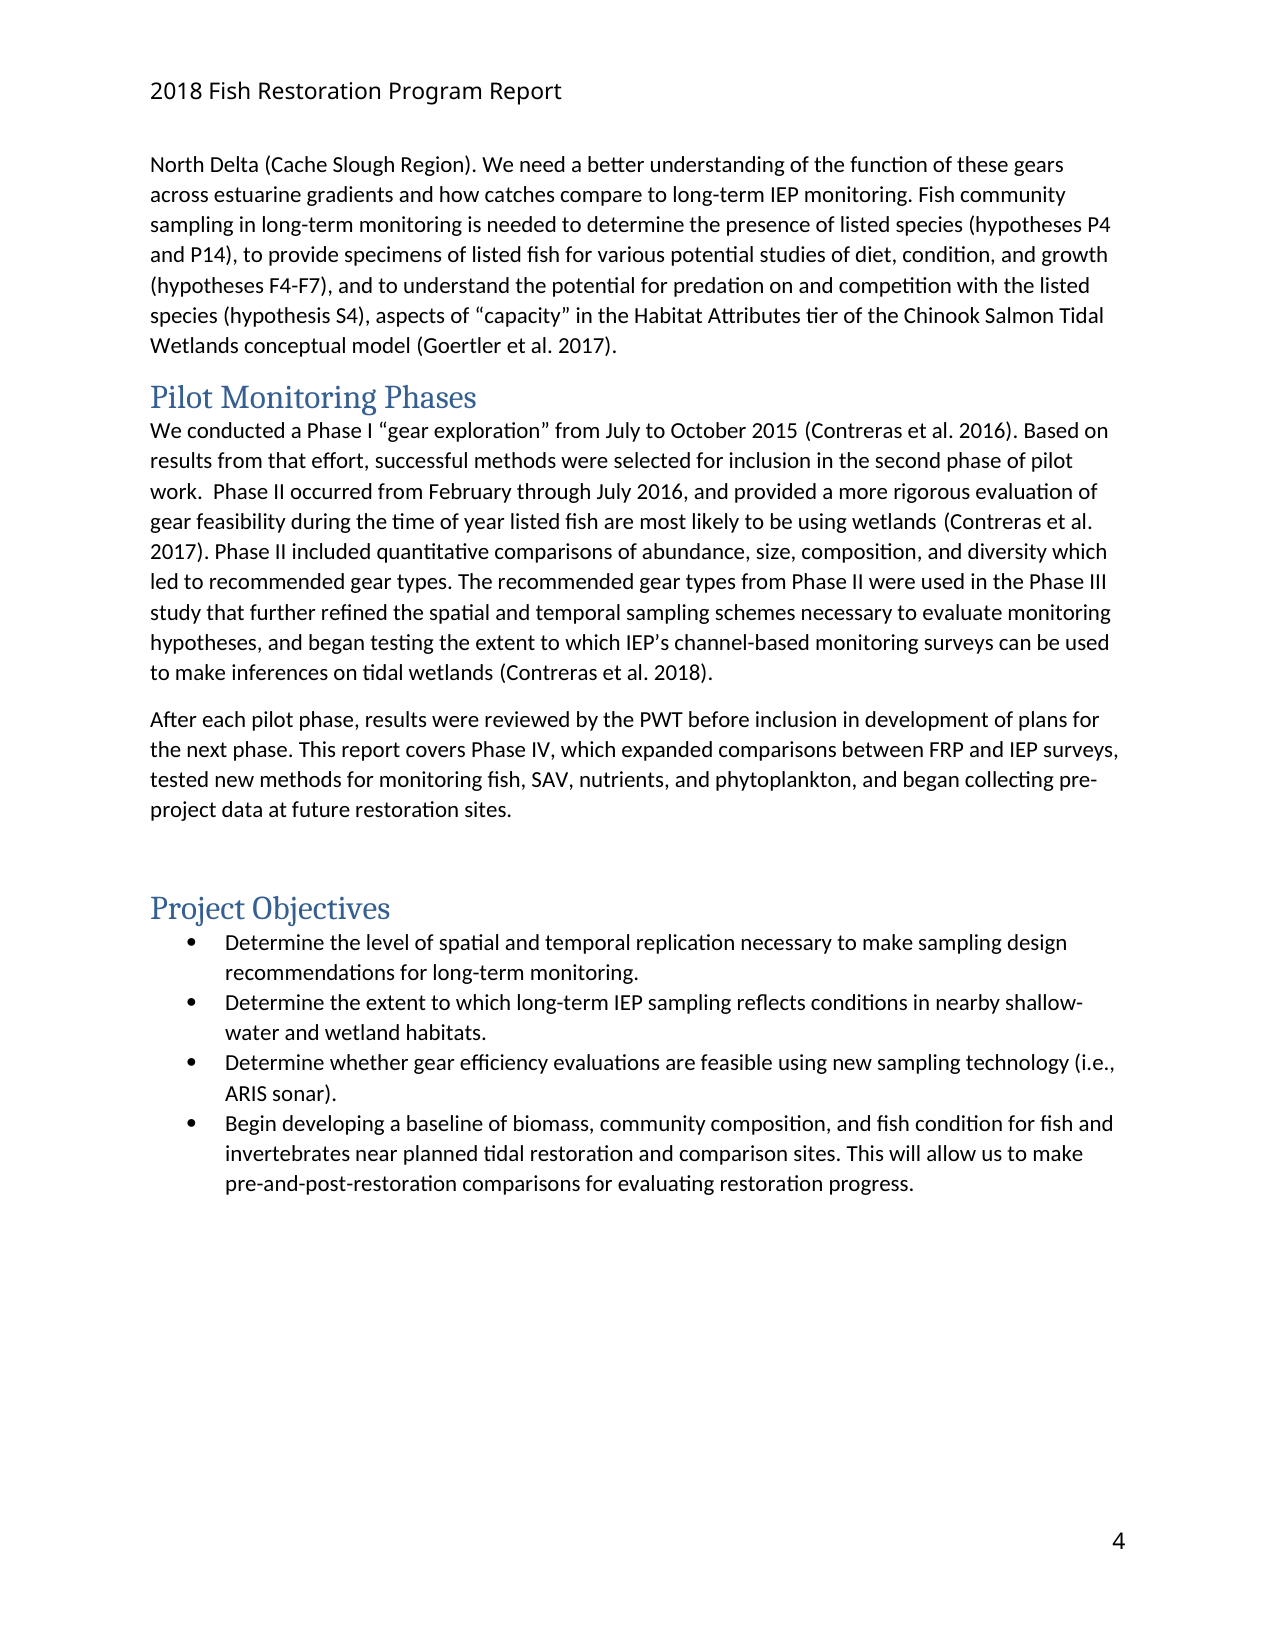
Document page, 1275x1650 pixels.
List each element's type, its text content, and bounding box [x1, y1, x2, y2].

subtitle Project Objectives [150, 889, 1125, 928]
subtitle Pilot Monitoring Phases [150, 378, 1125, 416]
list Determine the extent to which long-term IEP sampling reflects conditions in nearby shallow-water and wetland habitats. [187, 988, 1125, 1046]
text We conducted a Phase I “gear exploration” from July to October 2015 (Contreras et al. 2016). Based on results from that effort, successful methods were selected for inclusion in the second phase of pilot work. Phase II occurred from February through July 2016, and provided a more rigorous evaluation of gear feasibility during the time of year listed fish are most likely to be using wetlands (Contreras et al. 2017). Phase II included quantitative comparisons of abundance, size, composition, and diversity which led to recommended gear types. The recommended gear types from Phase II were used in the Phase III study that further refined the spatial and temporal sampling schemes necessary to evaluate monitoring hypotheses, and began testing the extent to which IEP’s channel-based monitoring surveys can be used to make inferences on tidal wetlands (Contreras et al. 2018). [150, 416, 1125, 686]
text After each pilot phase, results were reviewed by the PWT before inclusion in development of plans for the next phase. This report covers Phase IV, which expanded comparisons between FRP and IEP surveys, tested new methods for monitoring fish, SAV, nutrients, and phytoplankton, and began collecting pre-project data at future restoration sites. [150, 705, 1125, 824]
list Begin developing a baseline of biomass, community composition, and fish condition for fish and invertebrates near planned tidal restoration and comparison sites. This will allow us to make pre-and-post-restoration comparisons for evaluating restoration progress. [187, 1109, 1125, 1197]
list Determine whether gear efficiency evaluations are feasible using new sampling technology (i.e., ARIS sonar). [187, 1048, 1125, 1107]
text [150, 150, 1125, 359]
list Determine the level of spatial and temporal replication necessary to make sampling design recommendations for long-term monitoring. [187, 928, 1125, 986]
